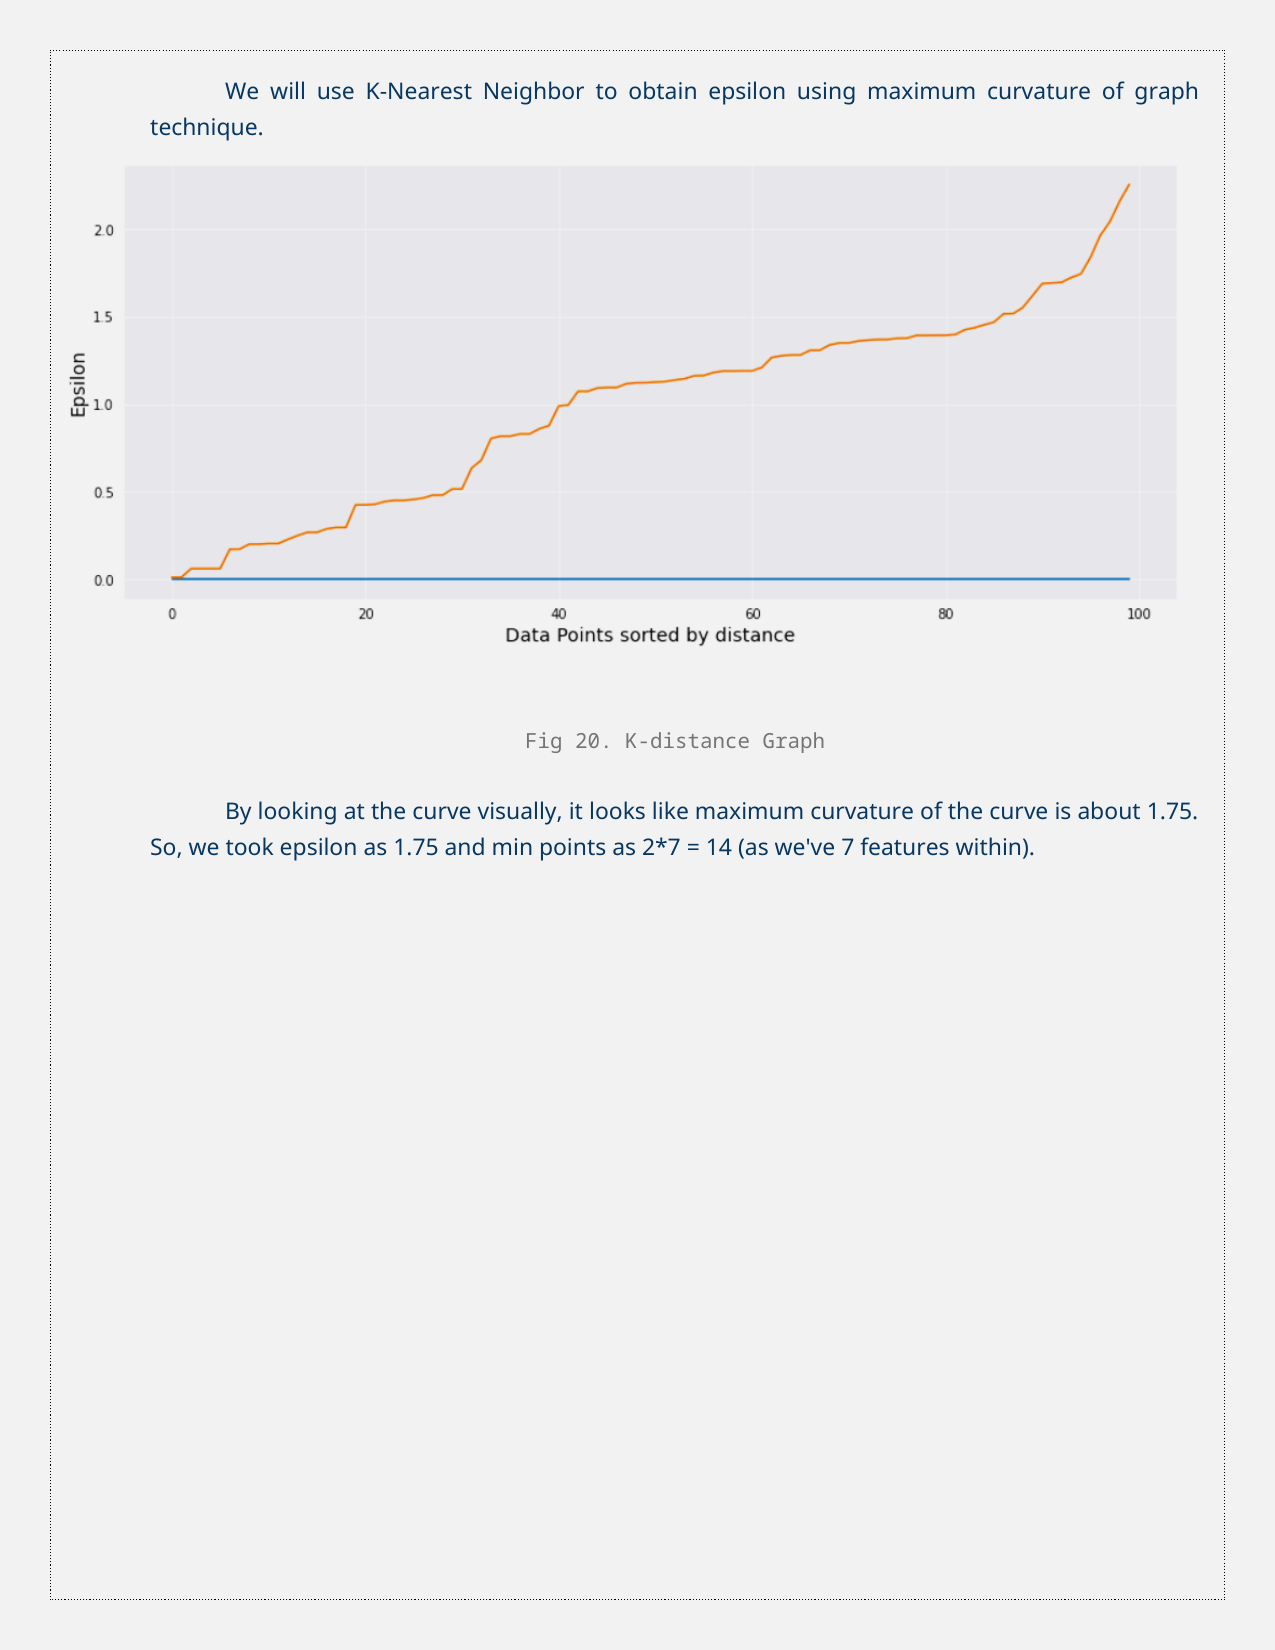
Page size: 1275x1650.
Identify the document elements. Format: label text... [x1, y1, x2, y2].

list Fig 20. K-distance Graph [150, 727, 1200, 755]
list By looking at the curve visually, it looks like maximum curvature of the curve is about 1.75. So, we took epsilon as 1.75 and min points as 2*7 = 14 (as we've 7 features within). [150, 795, 1200, 862]
picture [59, 164, 1184, 656]
list We will use K-Nearest Neighbor to obtain epsilon using maximum curvature of graph technique. [150, 75, 1200, 142]
